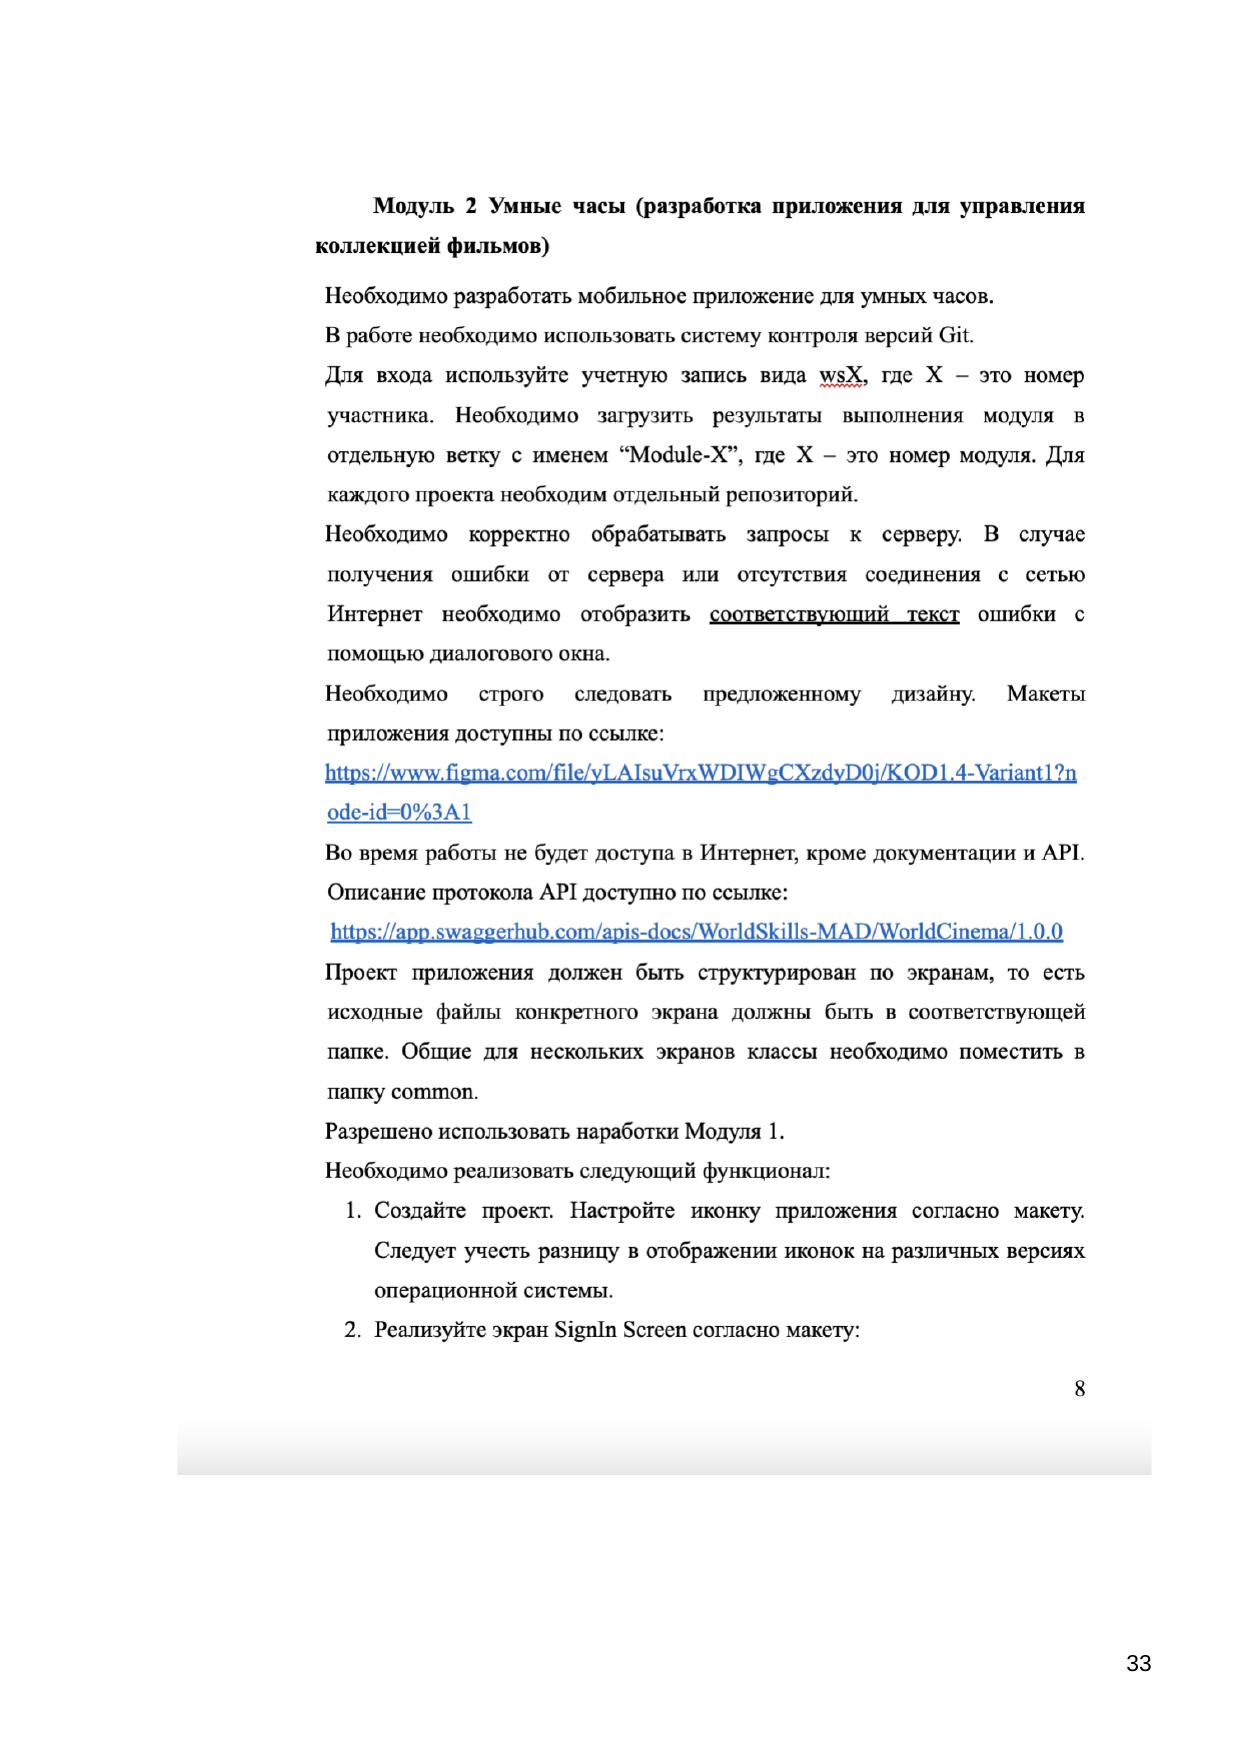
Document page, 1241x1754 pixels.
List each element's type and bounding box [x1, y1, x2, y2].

picture [177, 118, 1152, 1475]
